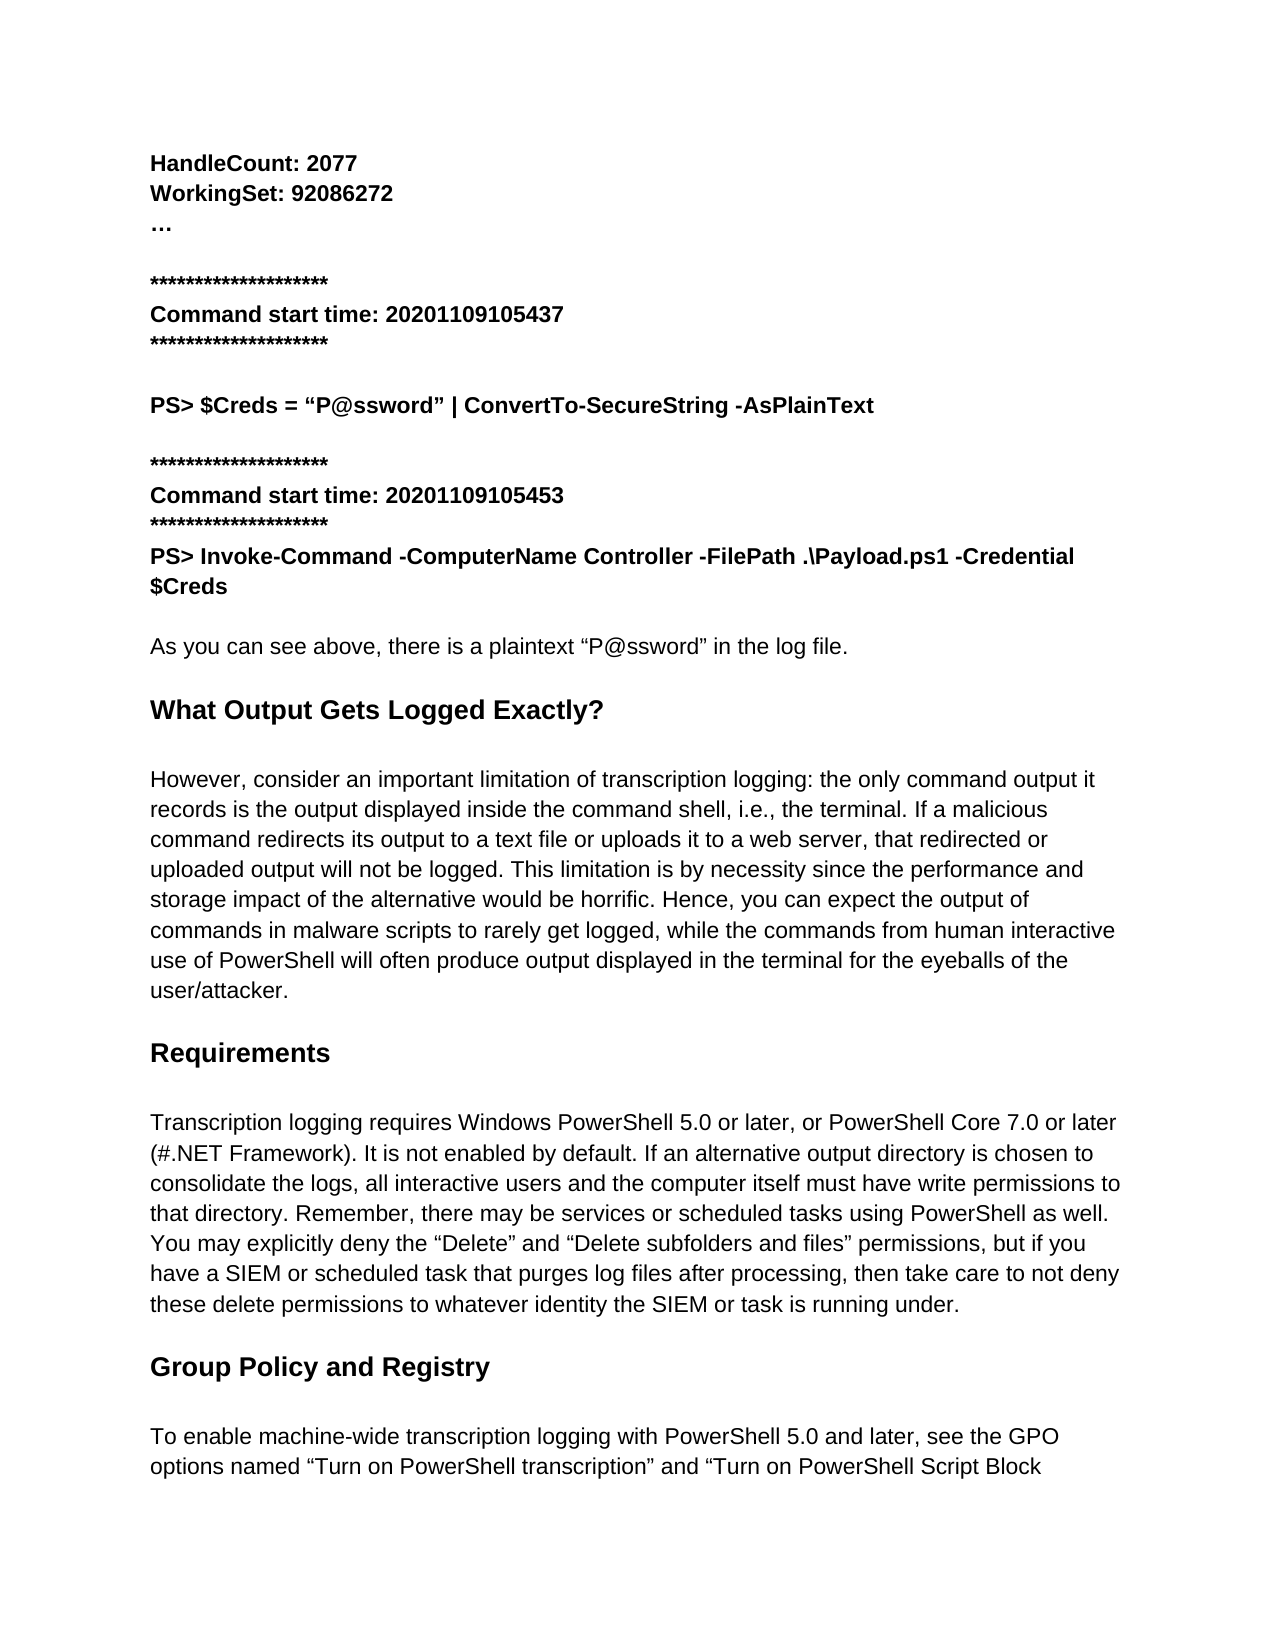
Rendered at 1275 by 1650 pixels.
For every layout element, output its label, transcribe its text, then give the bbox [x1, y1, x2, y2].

text ******************** [150, 271, 1125, 297]
text Transcription logging requires Windows PowerShell 5.0 or later, or PowerShell Core 7.0 or later (#.NET Framework). It is not enabled by default. If an alternative output directory is chosen to consolidate the logs, all interactive users and the computer itself must have write permissions to that directory. Remember, there may be services or scheduled tasks using PowerShell as well. You may explicitly deny the “Delete” and “Delete subfolders and files” permissions, but if you have a SIEM or scheduled task that purges log files after processing, then take care to not deny these delete permissions to whatever identity the SIEM or task is running under. [150, 1109, 1125, 1317]
text ******************** [150, 452, 1125, 478]
text … [150, 210, 1125, 237]
text PS> $Creds = “P@ssword” | ConvertTo-SecureString -AsPlainText [150, 392, 1125, 418]
text However, consider an important limitation of transcription logging: the only command output it records is the output displayed inside the command shell, i.e., the terminal. If a malicious command redirects its output to a text file or uploads it to a web server, that redirected or uploaded output will not be logged. This limitation is by necessity since the performance and storage impact of the alternative would be horrific. Hence, you can expect the output of commands in malware scripts to rarely get logged, while the commands from human interactive use of PowerShell will often produce output displayed in the terminal for the eyeballs of the user/attacker. [150, 766, 1125, 1003]
text HandleCount: 2077 [150, 150, 1125, 176]
text Group Policy and Registry [150, 1351, 1125, 1382]
text As you can see above, there is a plaintext “P@ssword” in the log file. [150, 633, 1125, 660]
text Requirements [150, 1037, 1125, 1069]
text ******************** [150, 331, 1125, 358]
text Command start time: 20201109105453 [150, 482, 1125, 509]
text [150, 1423, 1125, 1479]
text ******************** [150, 512, 1125, 539]
text WorkingSet: 92086272 [150, 180, 1125, 207]
text PS> Invoke-Command -ComputerName Controller -FilePath .\Payload.ps1 -Credential $Creds [150, 543, 1125, 599]
text Command start time: 20201109105437 [150, 301, 1125, 327]
text What Output Gets Logged Exactly? [150, 694, 1125, 725]
